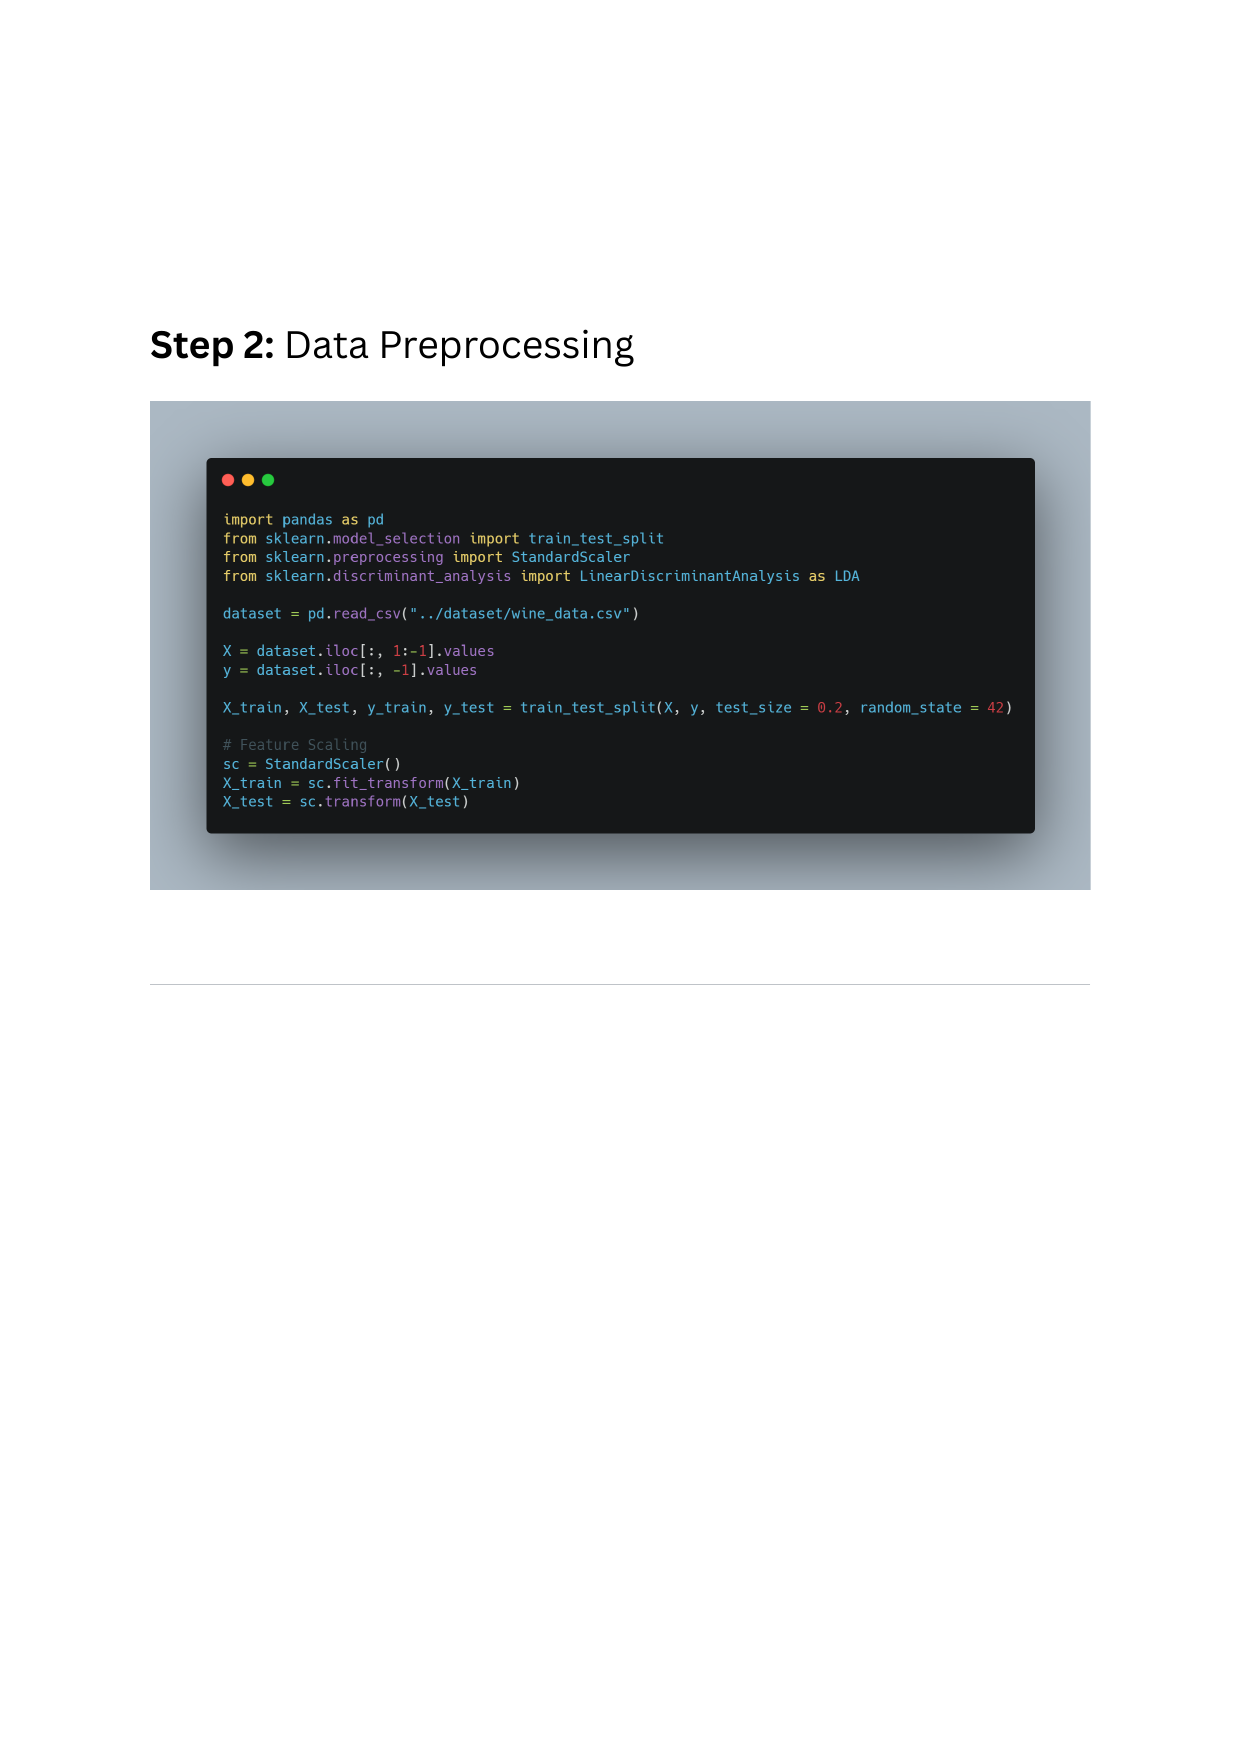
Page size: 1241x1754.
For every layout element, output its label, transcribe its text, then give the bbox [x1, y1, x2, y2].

text Step 2: Data Preprocessing [150, 318, 1090, 369]
picture [150, 401, 1091, 890]
